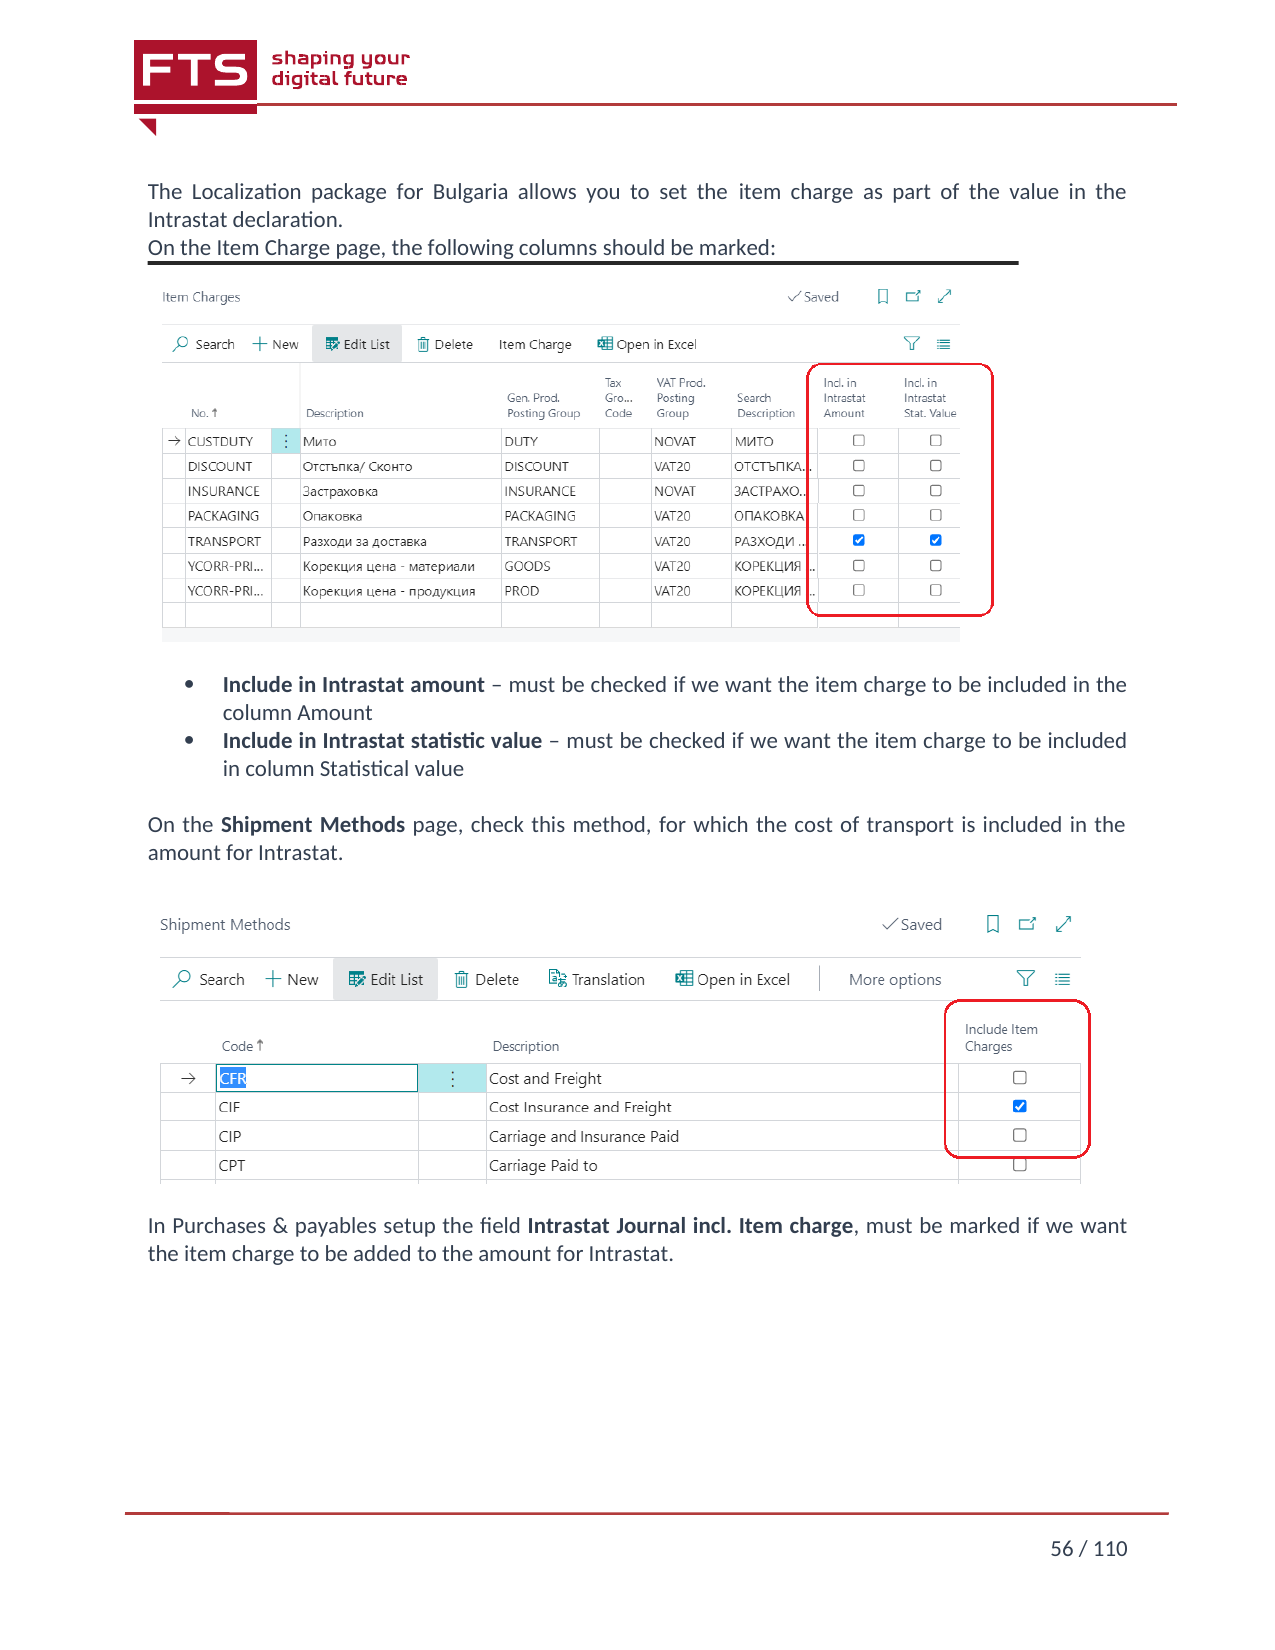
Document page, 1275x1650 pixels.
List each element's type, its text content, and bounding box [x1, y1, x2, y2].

picture [147, 893, 1128, 1184]
list Include in Intrastat amount – must be checked if we want the item charge to be included in the column Amount [185, 670, 1127, 726]
picture [147, 261, 1019, 642]
text On the Shipment Methods page, check this method, for which the cost of transport is included in the amount for Intrastat. [148, 810, 1127, 866]
list Include in Intrastat statistic value – must be checked if we want the item charge to be included in column Statistical value [185, 726, 1127, 782]
text On the Item Charge page, the following columns should be marked: [148, 233, 1127, 261]
text The Localization package for Bulgaria allows you to set the item charge as part of the value in the Intrastat declaration. [148, 177, 1127, 233]
text In Purchases & payables setup the field Intrastat Journal incl. Item charge, must be marked if we want the item charge to be added to the amount for Intrastat. [148, 1211, 1127, 1267]
